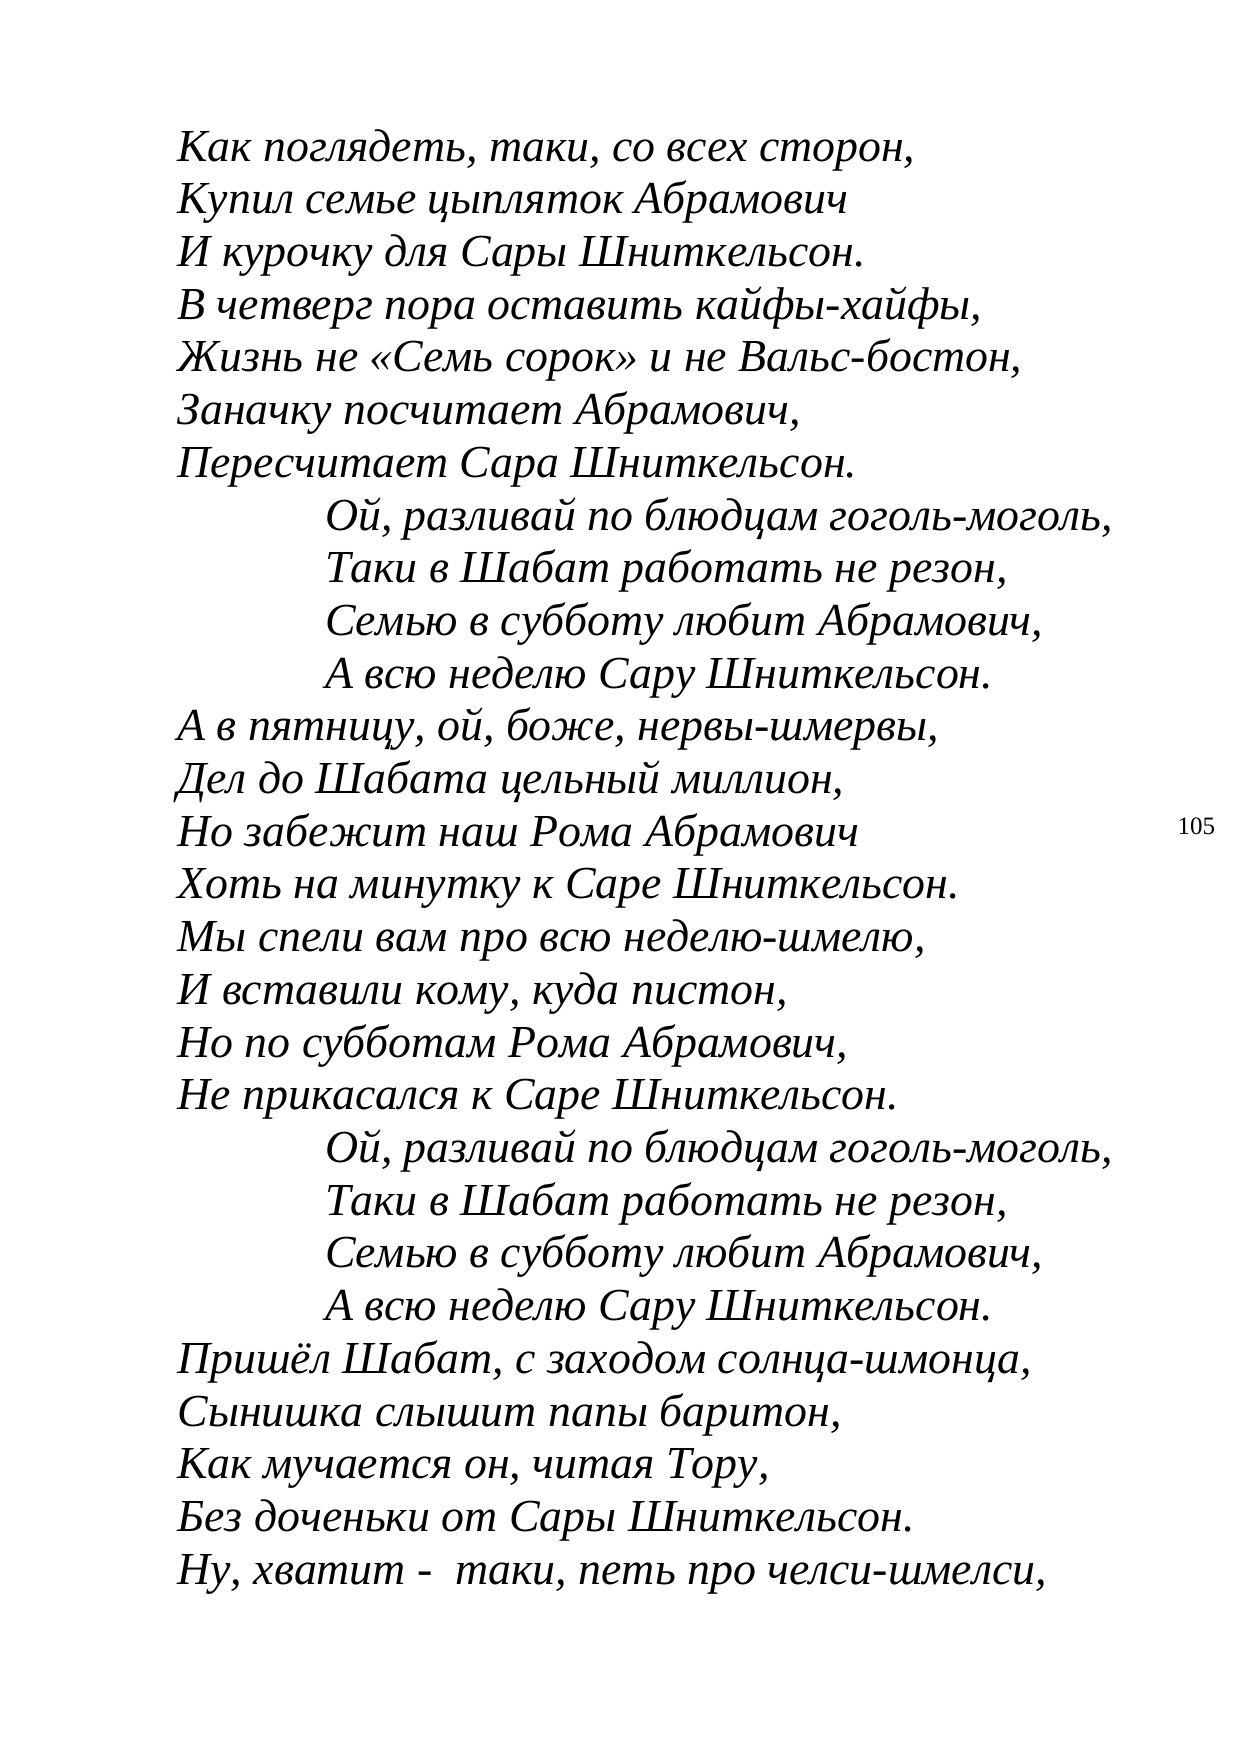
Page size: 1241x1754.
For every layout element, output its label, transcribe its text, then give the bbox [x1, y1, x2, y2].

text И вставили кому, куда пистон, [177, 961, 1152, 1014]
text Как мучается он, читая Тору, [177, 1436, 1152, 1488]
text Купил семье цыпляток Абрамович [177, 171, 1152, 223]
text Пересчитает Сара Шниткельсон. [177, 434, 1152, 487]
text В четверг пора оставить кайфы-хайфы, [177, 276, 1152, 329]
text Ну, хватит - таки, петь про челси-шмелси, [177, 1541, 1152, 1594]
text Хоть на минутку к Саре Шниткельсон. [177, 856, 1152, 909]
text Ой, разливай по блюдцам гоголь-моголь, [177, 1119, 1152, 1172]
text Без доченьки от Сары Шниткельсон. [177, 1488, 1152, 1541]
text Ой, разливай по блюдцам гоголь-моголь, [177, 487, 1152, 540]
text А в пятницу, ой, боже, нервы-шмервы, [177, 698, 1152, 751]
text Но по субботам Рома Абрамович, [177, 1014, 1152, 1067]
text Таки в Шабат работать не резон, [177, 540, 1152, 592]
text Дел до Шабата цельный миллион, [177, 751, 1152, 803]
text А всю неделю Сару Шниткельсон. [177, 1278, 1152, 1330]
text Жизнь не «Семь сорок» и не Вальс-бостон, [177, 329, 1152, 382]
text А всю неделю Сару Шниткельсон. [177, 645, 1152, 698]
text Как поглядеть, таки, со всех сторон, [177, 118, 1152, 171]
text И курочку для Сары Шниткельсон. [177, 223, 1152, 276]
text Заначку посчитает Абрамович, [177, 382, 1152, 434]
text Пришёл Шабат, с заходом солнца-шмонца, [177, 1330, 1152, 1383]
text Таки в Шабат работать не резон, [177, 1172, 1152, 1225]
text Семью в субботу любит Абрамович, [177, 1225, 1152, 1278]
text Но забежит наш Рома Абрамович [177, 803, 1152, 856]
text Мы спели вам про всю неделю-шмелю, [177, 909, 1152, 961]
text Не прикасался к Саре Шниткельсон. [177, 1067, 1152, 1119]
text Семью в субботу любит Абрамович, [177, 592, 1152, 645]
text Сынишка слышит папы баритон, [177, 1383, 1152, 1436]
